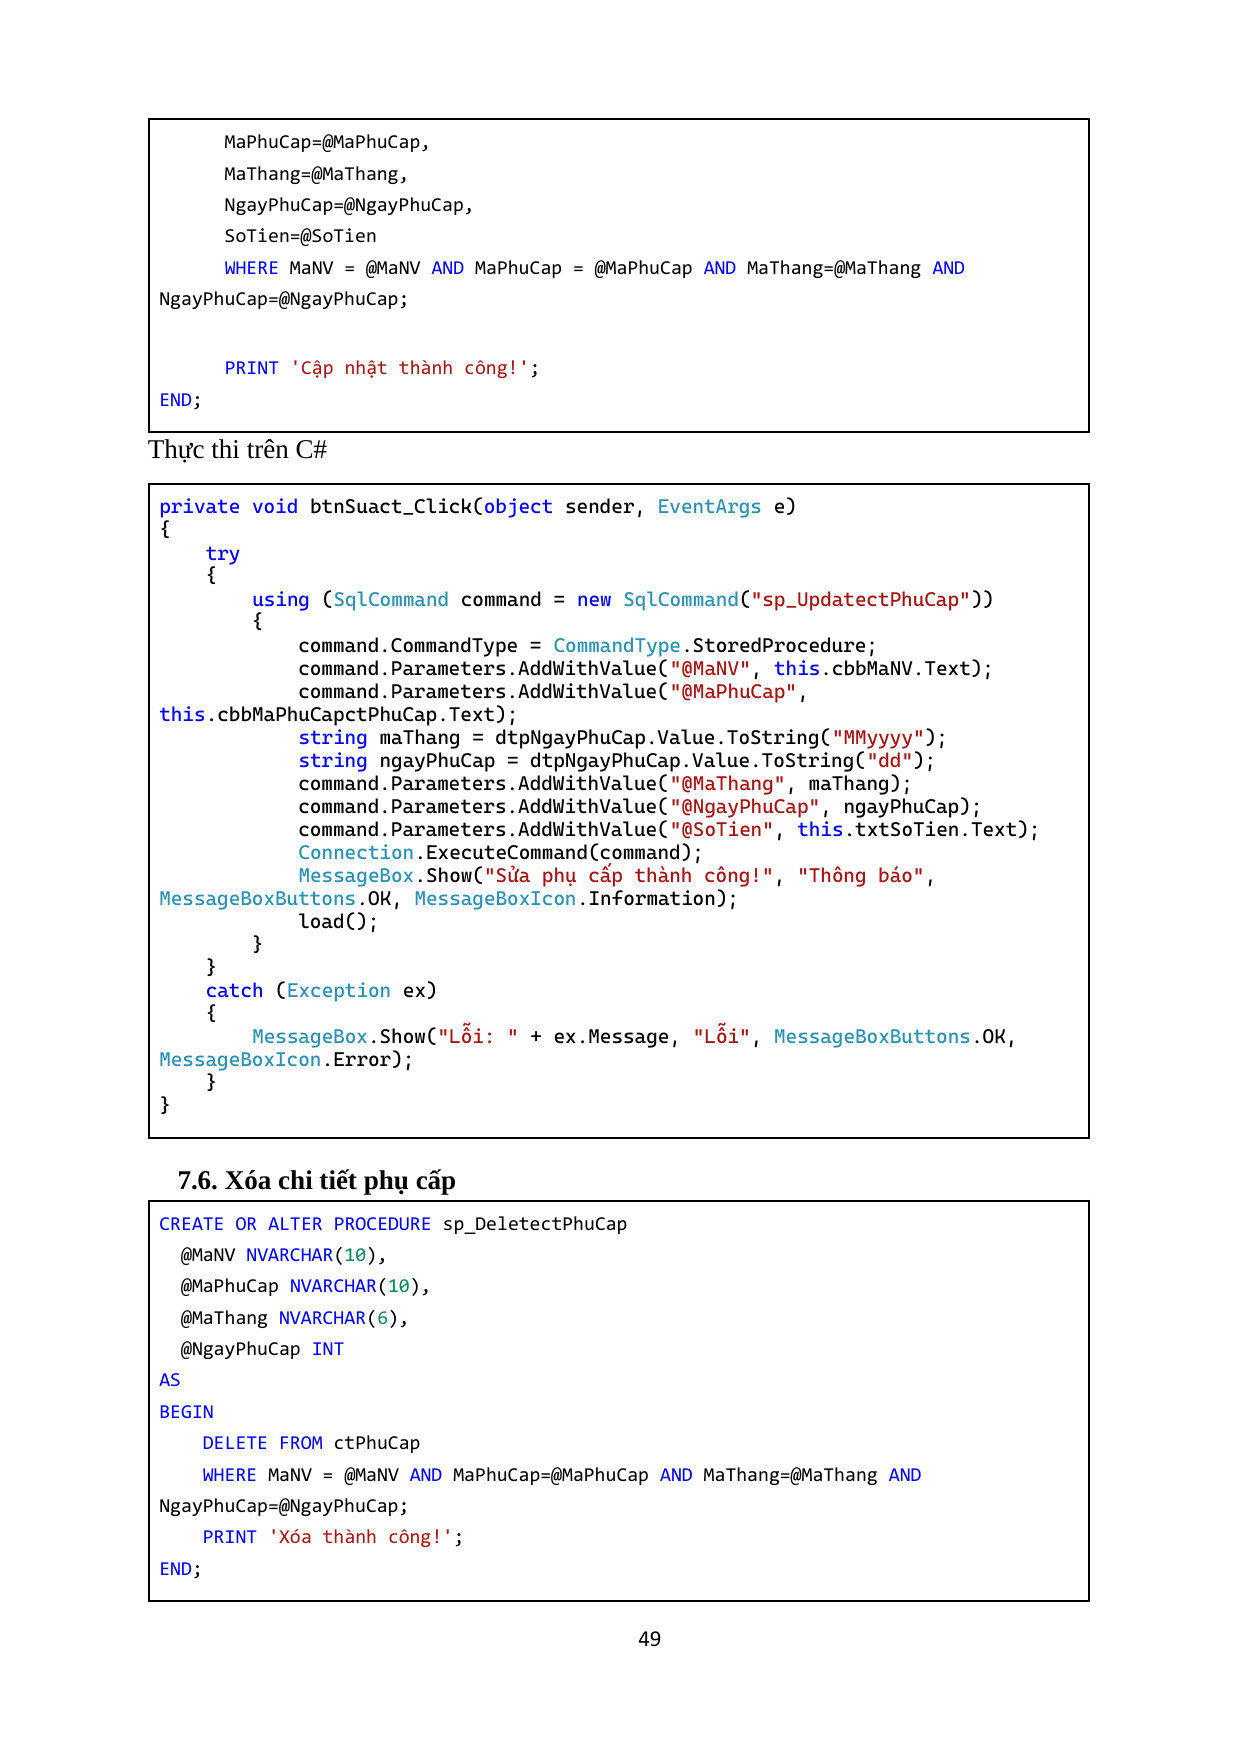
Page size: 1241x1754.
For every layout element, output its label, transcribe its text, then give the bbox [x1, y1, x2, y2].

text Thực thi trên C# [148, 433, 1152, 464]
subtitle 7.6. Xóa chi tiết phụ cấp [148, 1164, 1152, 1195]
table_header private void btnSuact_Click(object sender, EventArgs e) { try { using (SqlCommand command = new SqlCommand("sp_UpdatectPhuCap")) { command.CommandType = CommandType.StoredProcedure; command.Parameters.AddWithValue("@MaNV", this.cbbMaNV.Text); command.Parameters.AddWithValue("@MaPhuCap", this.cbbMaPhuCapctPhuCap.Text); string maThang = dtpNgayPhuCap.Value.ToString("MMyyyy"); string ngayPhuCap = dtpNgayPhuCap.Value.ToString("dd"); command.Parameters.AddWithValue("@MaThang", maThang); command.Parameters.AddWithValue("@NgayPhuCap", ngayPhuCap); command.Parameters.AddWithValue("@SoTien", this.txtSoTien.Text); Connection.ExecuteCommand(command); MessageBox.Show("Sửa phụ cấp thành công!", "Thông báo", MessageBoxButtons.OK, MessageBoxIcon.Information); load(); } } catch (Exception ex) { MessageBox.Show("Lỗi: " + ex.Message, "Lỗi", MessageBoxButtons.OK, MessageBoxIcon.Error); } } [150, 485, 1088, 1137]
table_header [150, 120, 1088, 431]
table_header CREATE OR ALTER PROCEDURE sp_DeletectPhuCap @MaNV NVARCHAR(10), @MaPhuCap NVARCHAR(10), @MaThang NVARCHAR(6), @NgayPhuCap INT AS BEGIN DELETE FROM ctPhuCap WHERE MaNV = @MaNV AND MaPhuCap=@MaPhuCap AND MaThang=@MaThang AND NgayPhuCap=@NgayPhuCap; PRINT 'Xóa thành công!'; END; [150, 1202, 1088, 1600]
